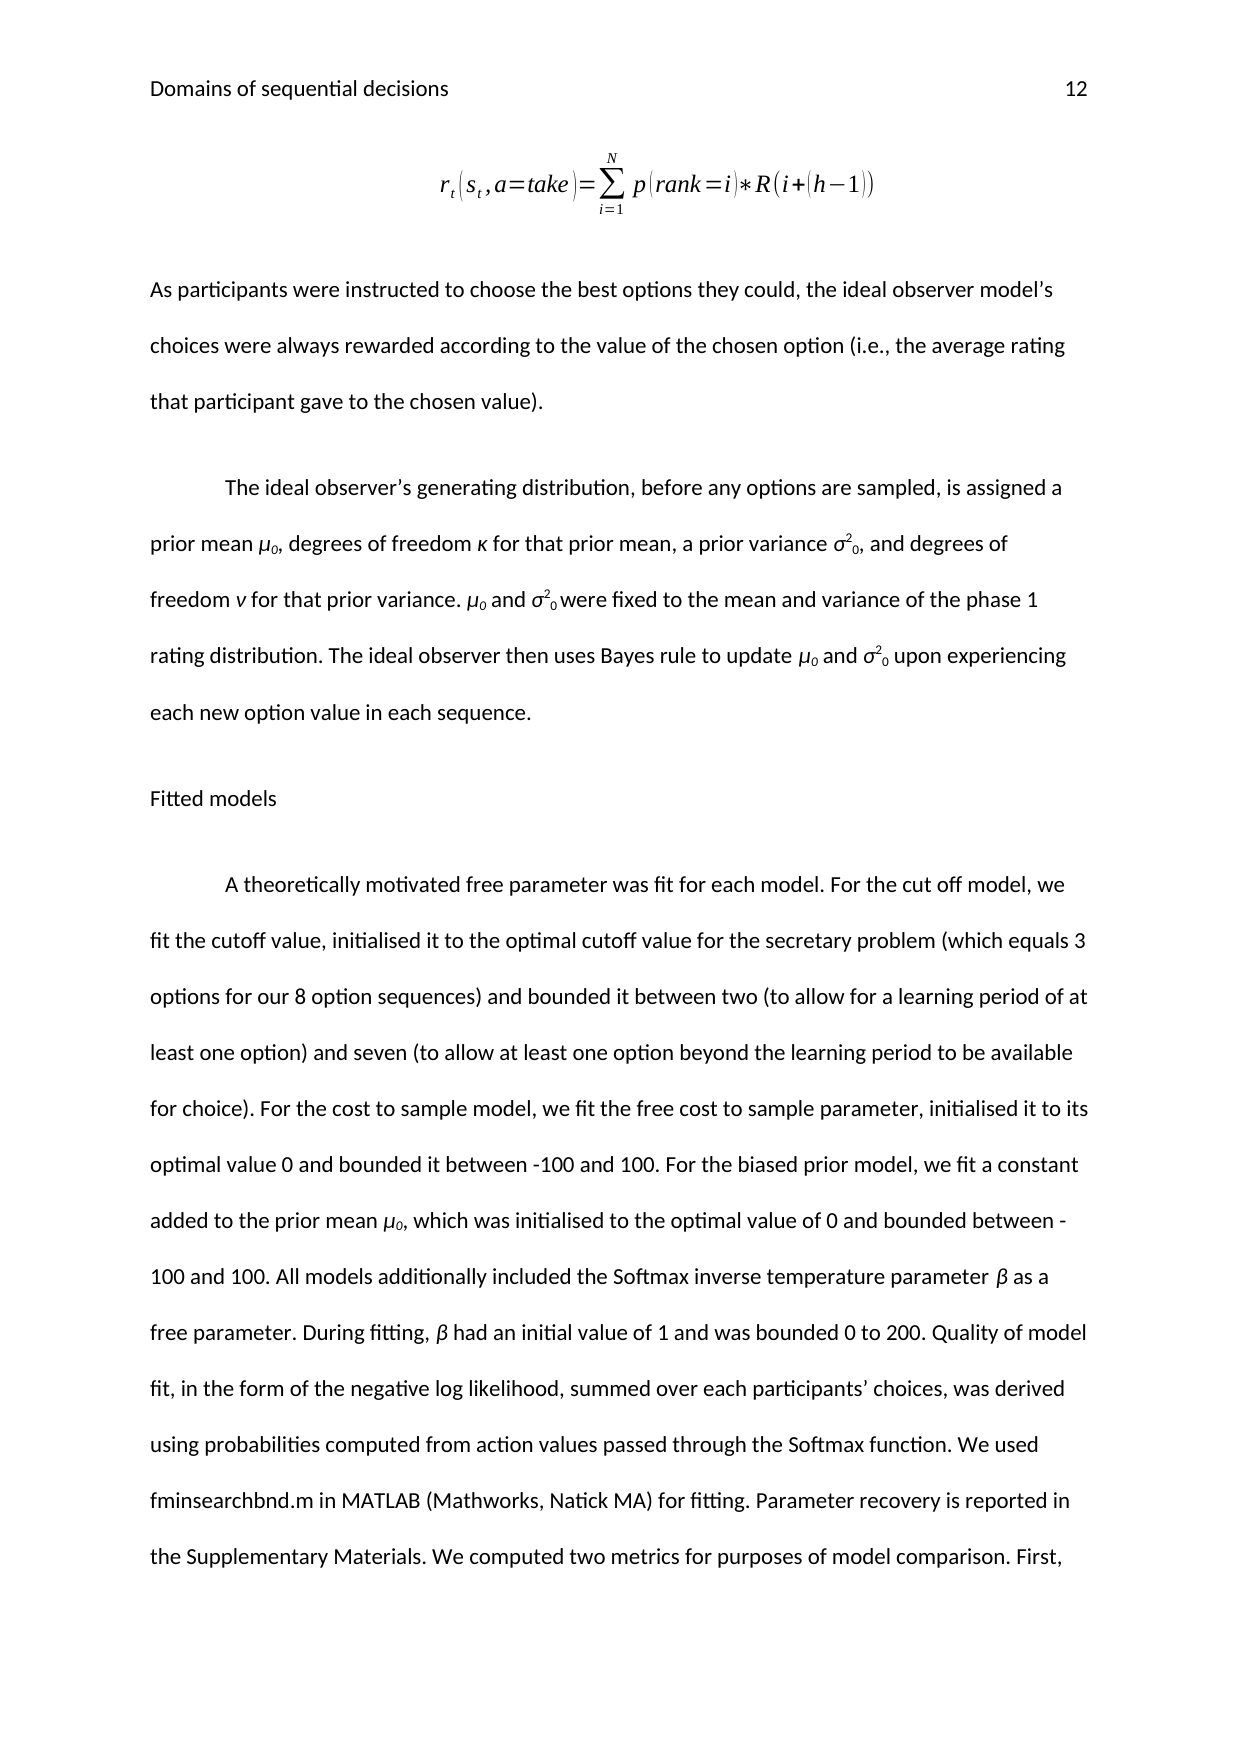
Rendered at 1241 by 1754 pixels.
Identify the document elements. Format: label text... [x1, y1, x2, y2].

text The ideal observer’s generating distribution, before any options are sampled, is assigned a prior mean μ0, degrees of freedom κ for that prior mean, a prior variance σ20, and degrees of freedom ν for that prior variance. μ0 and σ20 were fixed to the mean and variance of the phase 1 rating distribution. The ideal observer then uses Bayes rule to update μ0 and σ20 upon experiencing each new option value in each sequence. [150, 473, 1090, 726]
text As participants were instructed to choose the best options they could, the ideal observer model’s choices were always rewarded according to the value of the chosen option (i.e., the average rating that participant gave to the chosen value). [150, 275, 1090, 415]
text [150, 870, 1090, 1570]
text Fitted models [150, 784, 1090, 812]
